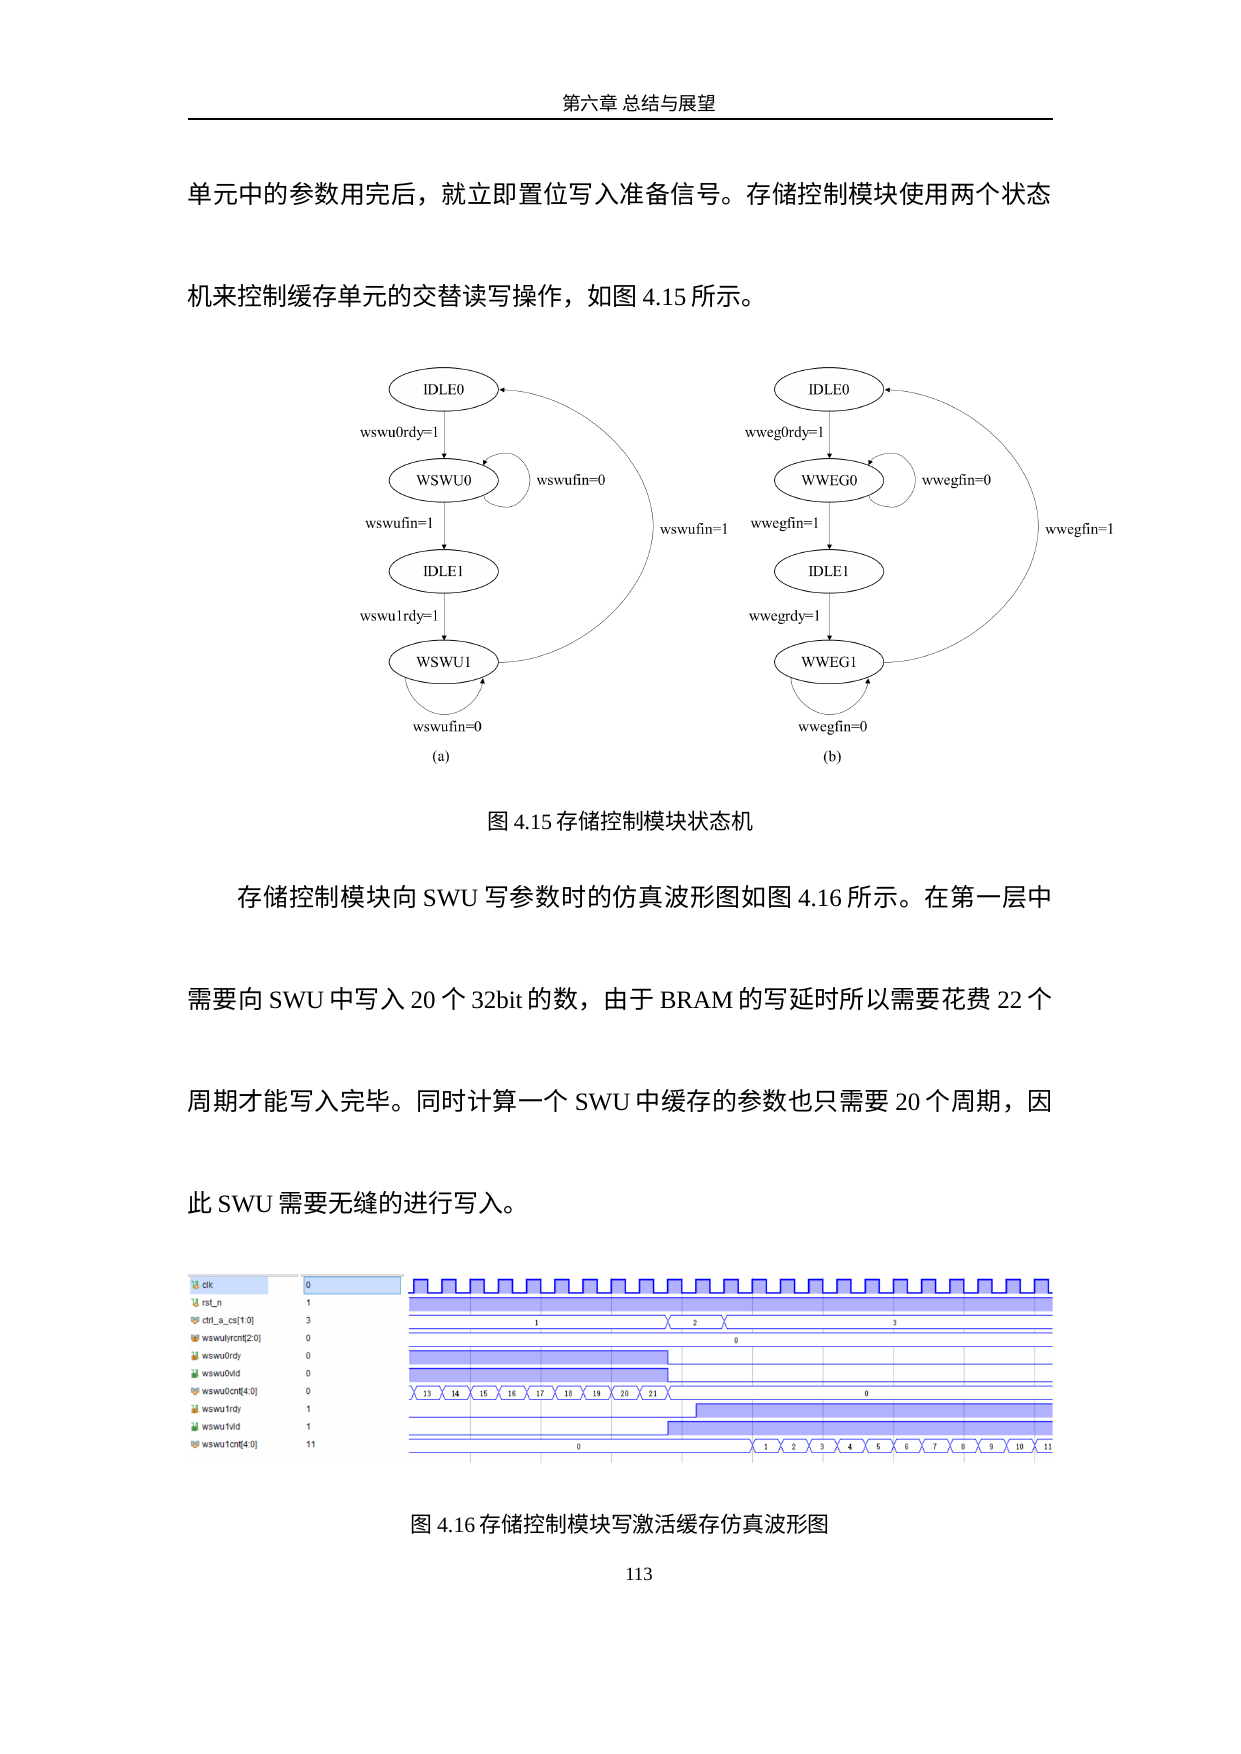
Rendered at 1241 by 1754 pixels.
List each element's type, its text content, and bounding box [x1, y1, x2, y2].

text 存储控制模块向SWU写参数时的仿真波形图如图4.16所示。在第一层中需要向SWU中写入20个32bit的数，由于BRAM的写延时所以需要花费22个周期才能写入完毕。同时计算一个SWU中缓存的参数也只需要20个周期，因此SWU需要无缝的进行写入。 [187, 862, 1053, 1236]
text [187, 158, 1053, 328]
text 图4.16存储控制模块写激活缓存仿真波形图 [187, 1506, 1053, 1540]
picture [350, 367, 1123, 774]
text 图4.15存储控制模块状态机 [187, 803, 1053, 837]
picture [187, 1274, 1053, 1463]
